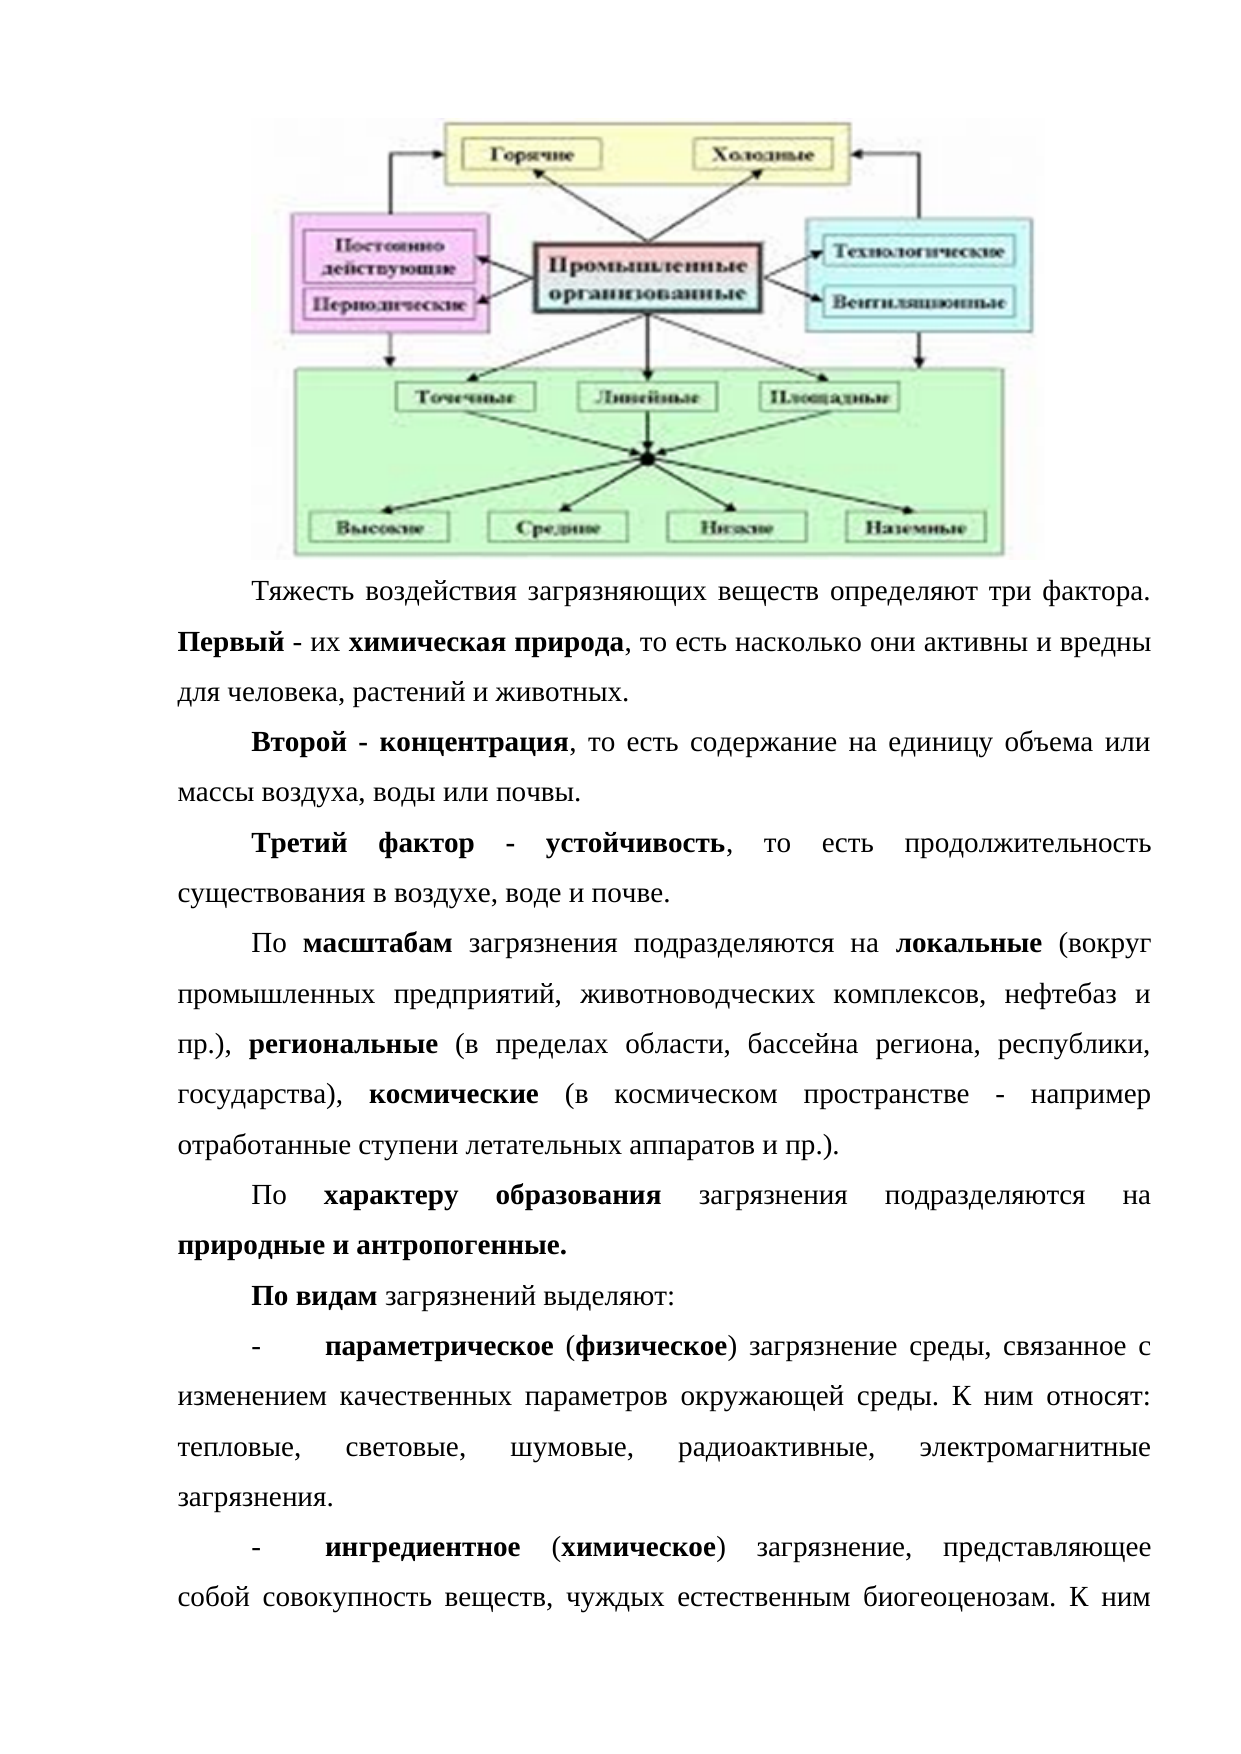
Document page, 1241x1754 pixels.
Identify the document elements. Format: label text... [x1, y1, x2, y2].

text Второй - концентрация, то есть содержание на единицу объема или массы воздуха, воды или почвы. [177, 724, 1152, 808]
text По масштабам загрязнения подразделяются на локальные (вокруг промышленных предприятий, животноводческих комплексов, нефтебаз и пр.), региональные (в пределах области, бассейна региона, республики, государства), космические (в космическом пространстве - например отработанные ступени летательных аппаратов и пр.). [177, 926, 1152, 1160]
list параметрическое (физическое) загрязнение среды, связанное с изменением качественных параметров окружающей среды. К ним относят: тепловые, световые, шумовые, радиоактивные, электромагнитные загрязнения. [177, 1328, 1152, 1512]
text Третий фактор - устойчивость, то есть продолжительность существования в воздухе, воде и почве. [177, 825, 1152, 909]
text По характеру образования загрязнения подразделяются на природные и антропогенные. [177, 1177, 1152, 1261]
text Тяжесть воздействия загрязняющих веществ определяют три фактора. Первый - их химическая природа, то есть насколько они активны и вредны для человека, растений и животных. [177, 573, 1152, 707]
picture [251, 118, 1045, 560]
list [177, 1529, 1152, 1613]
text По видам загрязнений выделяют: [177, 1278, 1152, 1311]
